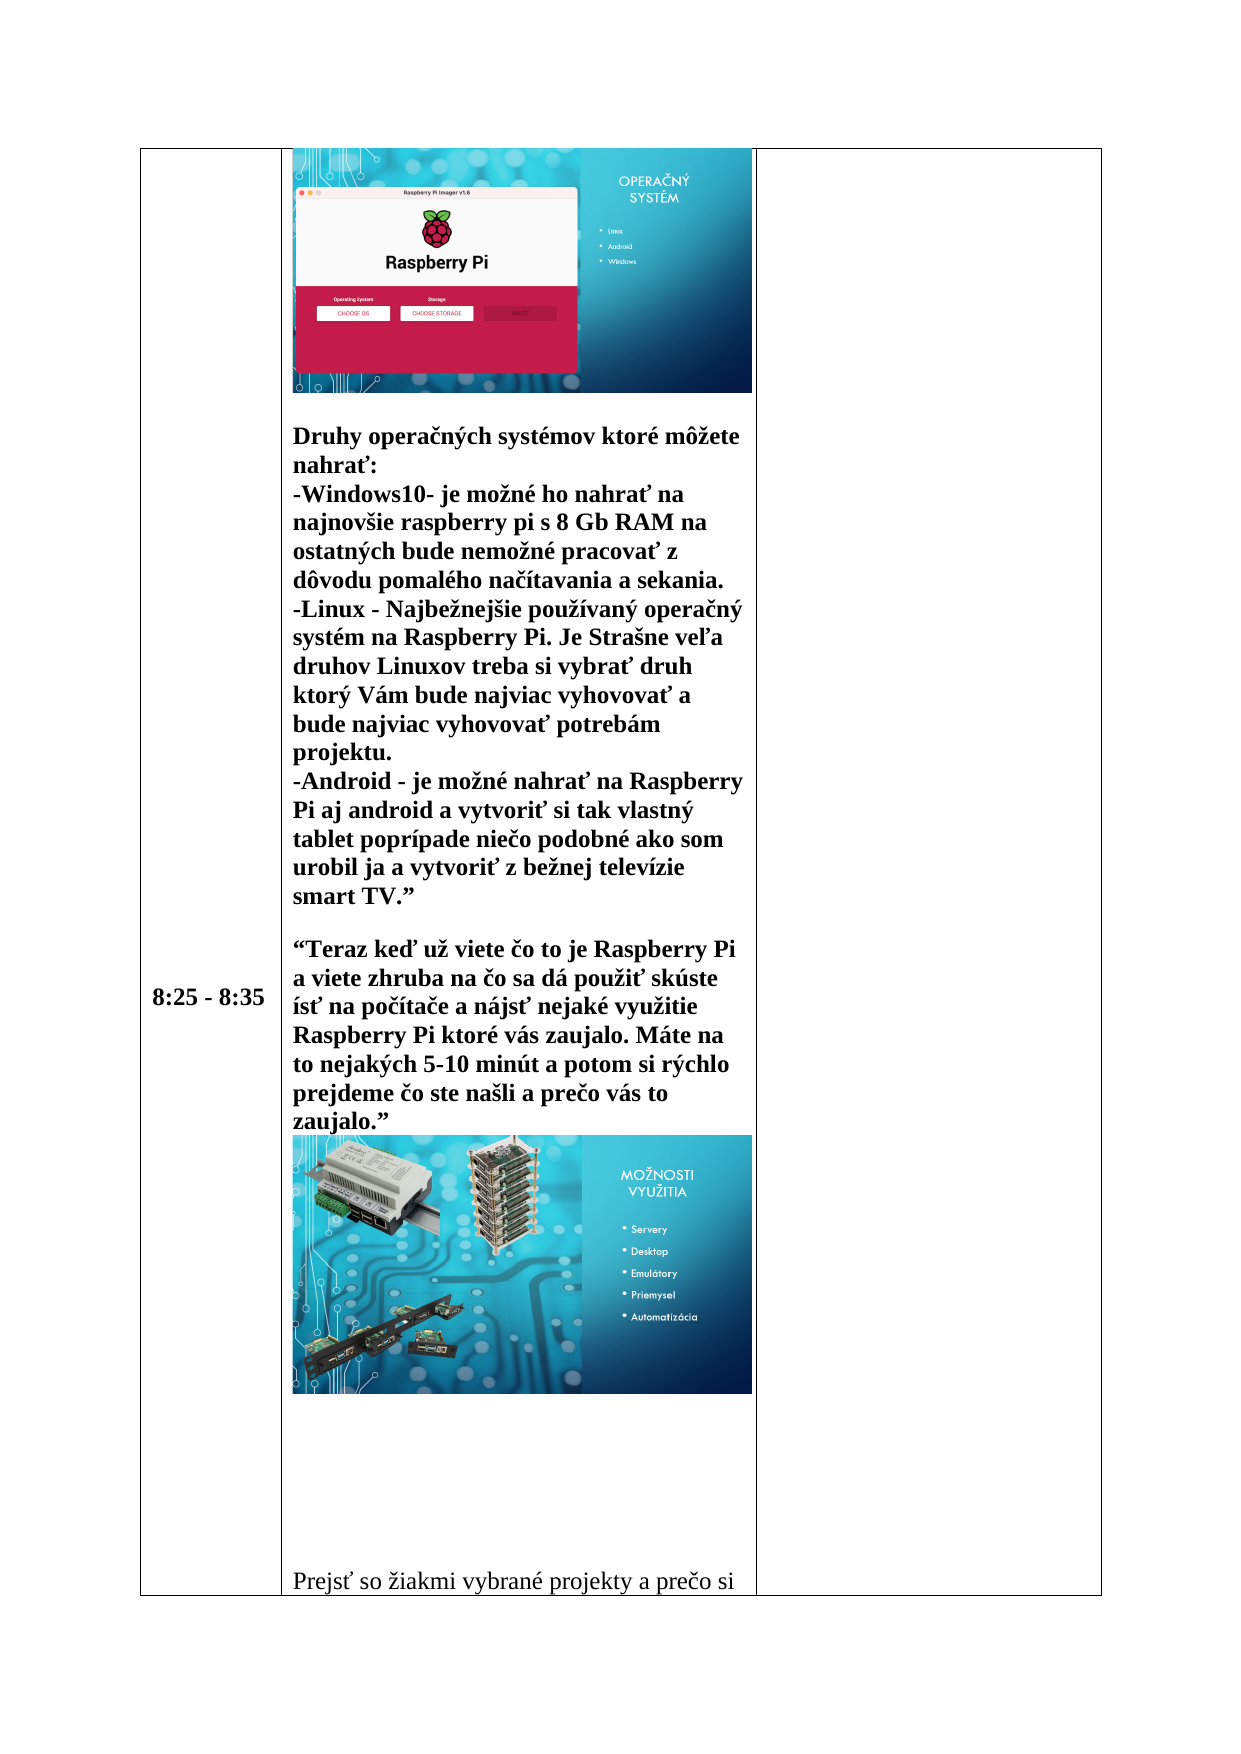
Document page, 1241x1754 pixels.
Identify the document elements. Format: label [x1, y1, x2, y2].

picture [292, 1371, 296, 1394]
table_cell [282, 149, 756, 1595]
picture [321, 1383, 330, 1394]
picture [292, 1135, 752, 1394]
table_cell [757, 149, 1101, 1595]
picture [292, 148, 752, 393]
table_cell [141, 149, 281, 1595]
